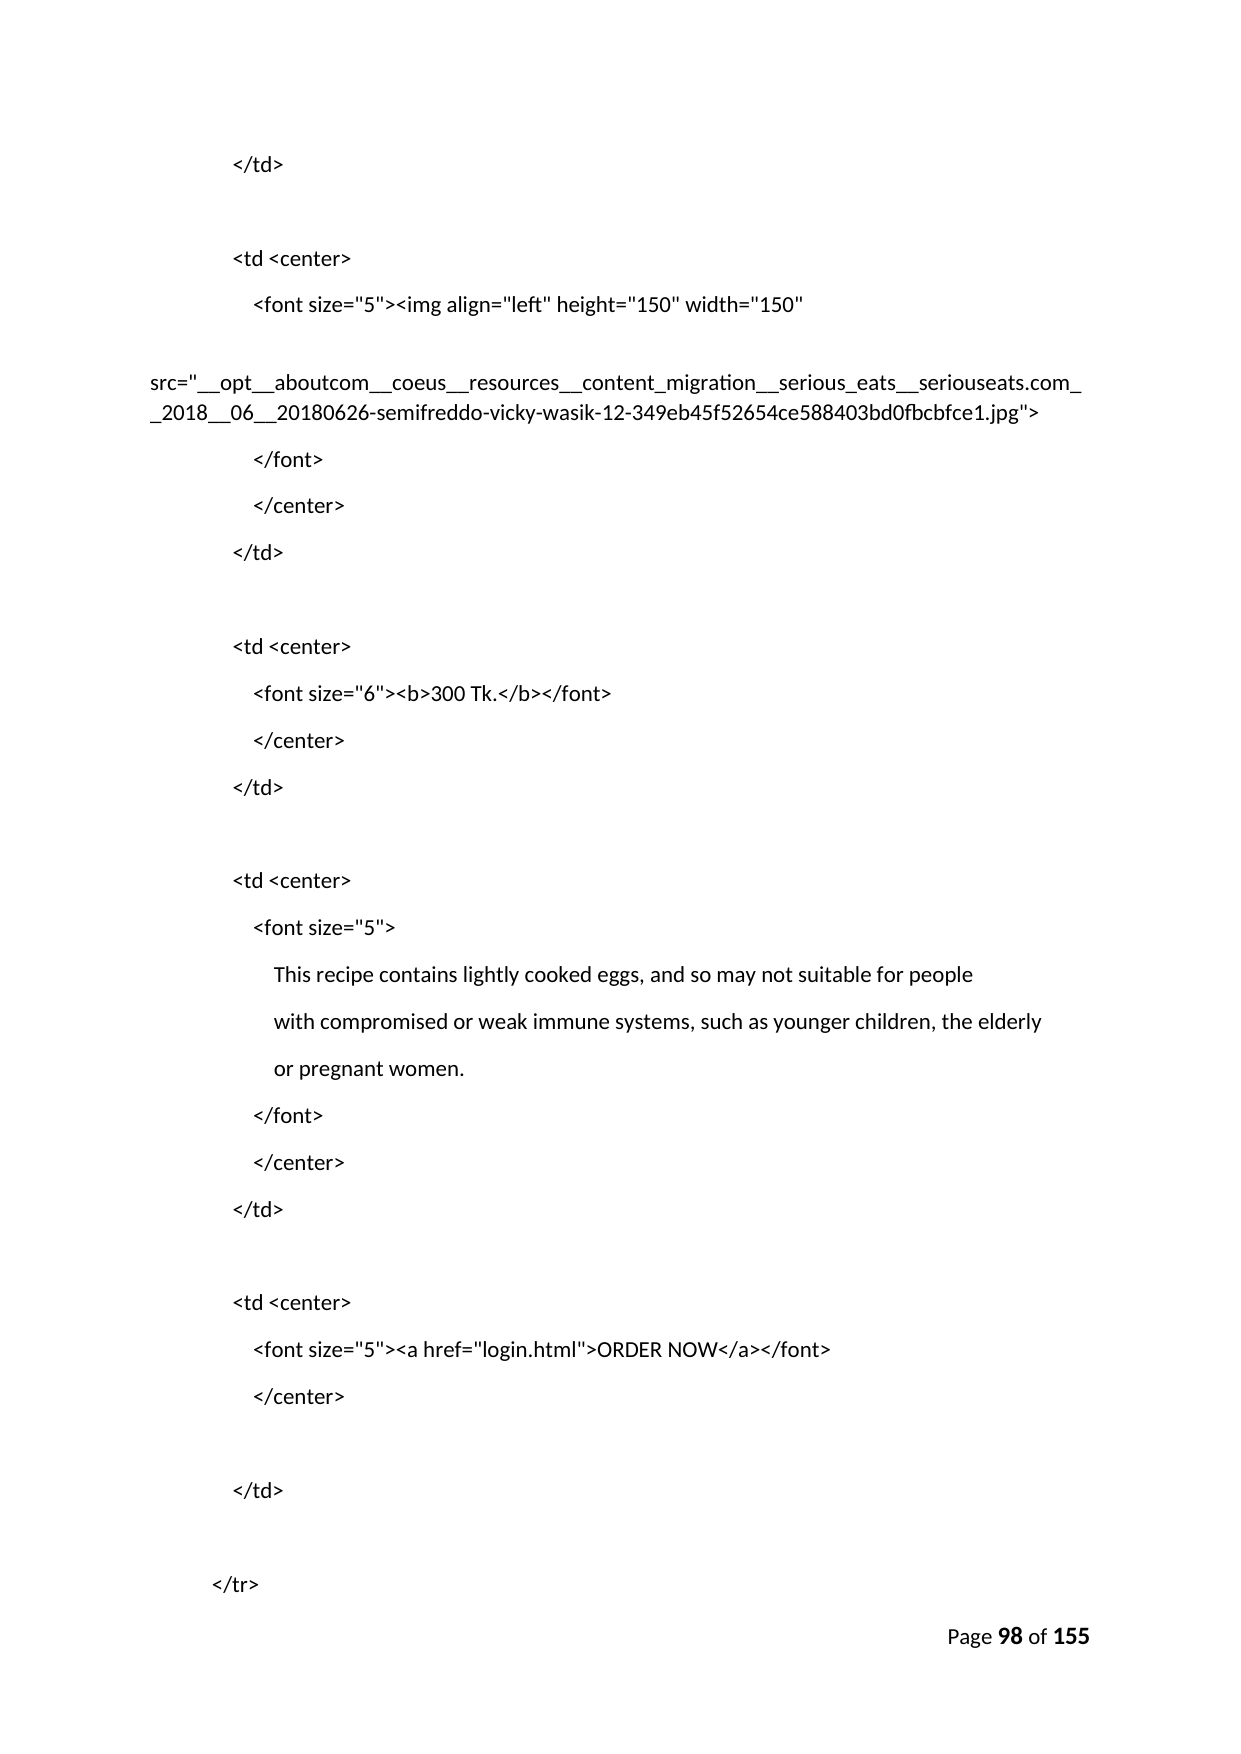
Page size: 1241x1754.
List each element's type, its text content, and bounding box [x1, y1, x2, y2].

text <td <center> [150, 1288, 1090, 1317]
text </center> [150, 1148, 1090, 1176]
text </td> [150, 1195, 1090, 1223]
text <font size="5"><img align="left" height="150" width="150" [150, 291, 1090, 319]
text <font size="5"> [150, 913, 1090, 942]
text This recipe contains lightly cooked eggs, and so may not suitable for people [150, 960, 1090, 988]
text </font> [150, 445, 1090, 473]
text </center> [150, 726, 1090, 754]
text </center> [150, 492, 1090, 520]
text </td> [150, 773, 1090, 801]
text <td <center> [150, 244, 1090, 272]
text <font size="6"><b>300 Tk.</b></font> [150, 679, 1090, 707]
text </td> [150, 538, 1090, 567]
text </td> [150, 150, 1090, 178]
text src="__opt__aboutcom__coeus__resources__content_migration__serious_eats__seriouseats.com__2018__06__20180626-semifreddo-vicky-wasik-12-349eb45f52654ce588403bd0fbcbfce1.jpg"> [150, 337, 1090, 426]
text </center> [150, 1382, 1090, 1410]
text </td> [150, 1476, 1090, 1504]
text </font> [150, 1101, 1090, 1129]
text </tr> [150, 1570, 1090, 1598]
text <td <center> [150, 867, 1090, 895]
text <font size="5"><a href="login.html">ORDER NOW</a></font> [150, 1335, 1090, 1363]
text or pregnant women. [150, 1054, 1090, 1082]
text with compromised or weak immune systems, such as younger children, the elderly [150, 1007, 1090, 1035]
text <td <center> [150, 632, 1090, 660]
